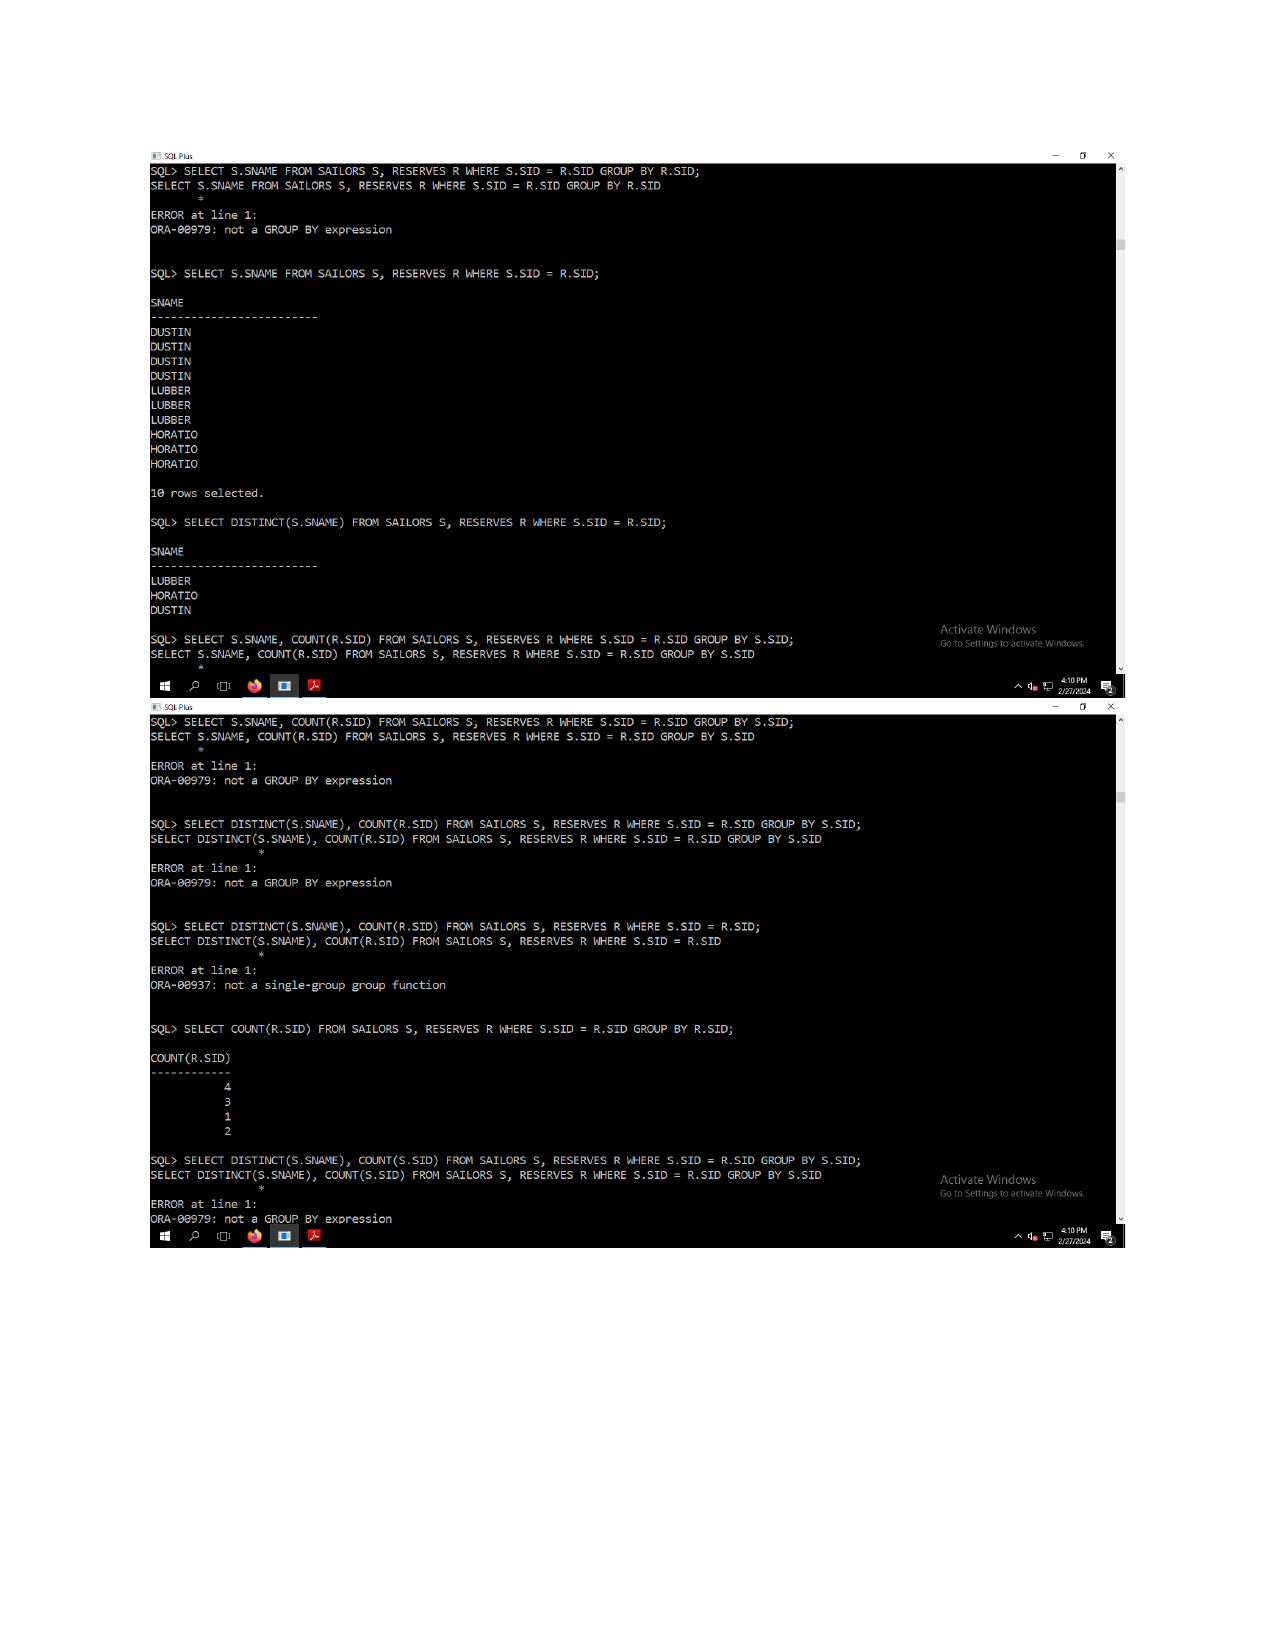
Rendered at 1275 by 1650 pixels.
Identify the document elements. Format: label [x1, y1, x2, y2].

picture [150, 150, 1125, 698]
picture [150, 700, 1125, 1248]
